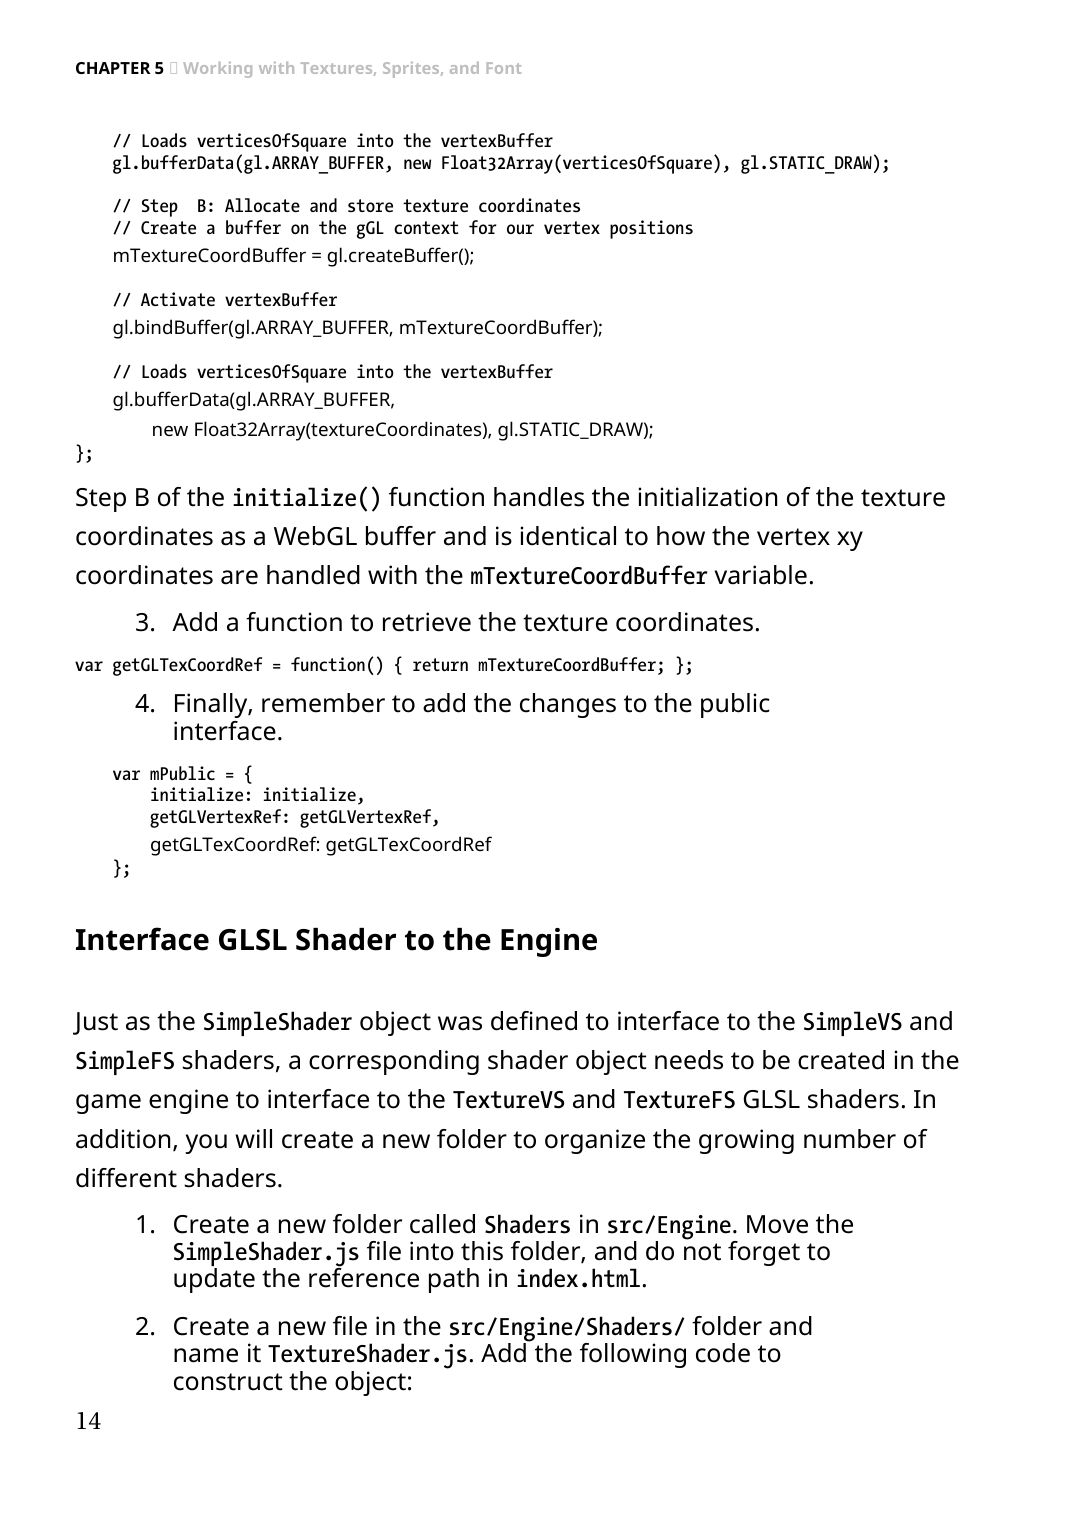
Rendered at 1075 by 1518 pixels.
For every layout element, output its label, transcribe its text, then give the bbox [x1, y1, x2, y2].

text var getGLTexCoordRef = function() { return mTextureCoordBuffer; }; [75, 657, 962, 676]
text initialize: initialize, [75, 788, 962, 807]
list Add a function to retrieve the texture coordinates. [135, 609, 872, 636]
text // Create a buffer on the gGL context for our vertex positions [75, 220, 962, 239]
list Finally, remember to add the changes to the public interface. [135, 691, 872, 745]
text // Loads verticesOfSquare into the vertexBuffer [75, 134, 962, 153]
text getGLVertexRef: getGLVertexRef, [75, 809, 962, 828]
text Step B of the initialize() function handles the initialization of the texture coordinates as a WebGL buffer and is identical to how the vertex xy coordinates are handled with the mTextureCoordBuffer variable. [75, 479, 962, 592]
text var mPublic = { [75, 766, 962, 785]
text gl.bindBuffer(gl.ARRAY_BUFFER, mTextureCoordBuffer); [75, 314, 962, 340]
text // Activate vertexBuffer [75, 293, 962, 311]
text }; [75, 445, 962, 464]
text Just as the SimpleShader object was defined to interface to the SimpleVS and SimpleFS shaders, a corresponding shader object needs to be created in the game engine to interface to the TextureVS and TextureFS GLSL shaders. In addition, you will create a new folder to organize the growing number of different shaders. [75, 1004, 962, 1194]
text new Float32Array(textureCoordinates), gl.STATIC_DRAW); [75, 416, 962, 441]
text getGLTexCoordRef: getGLTexCoordRef [75, 831, 962, 856]
text // Loads verticesOfSquare into the vertexBuffer [75, 365, 962, 384]
text }; [75, 860, 962, 879]
text // Step B: Allocate and store texture coordinates [75, 199, 962, 217]
list Create a new folder called Shaders in src/Engine. Move the SimpleShader.js file into this folder, and do not forget to update the reference path in index.html. [135, 1212, 872, 1293]
text gl.bufferData(gl.ARRAY_BUFFER, [75, 387, 962, 412]
text mTextureCoordBuffer = gl.createBuffer(); [75, 242, 962, 267]
subtitle Interface GLSL Shader to the Engine [75, 919, 962, 959]
list Create a new file in the src/Engine/Shaders/ folder and name it TextureShader.js. Add the following code to construct the object: [135, 1314, 872, 1395]
text gl.bufferData(gl.ARRAY_BUFFER, new Float32Array(verticesOfSquare), gl.STATIC_DRAW); [75, 156, 962, 174]
